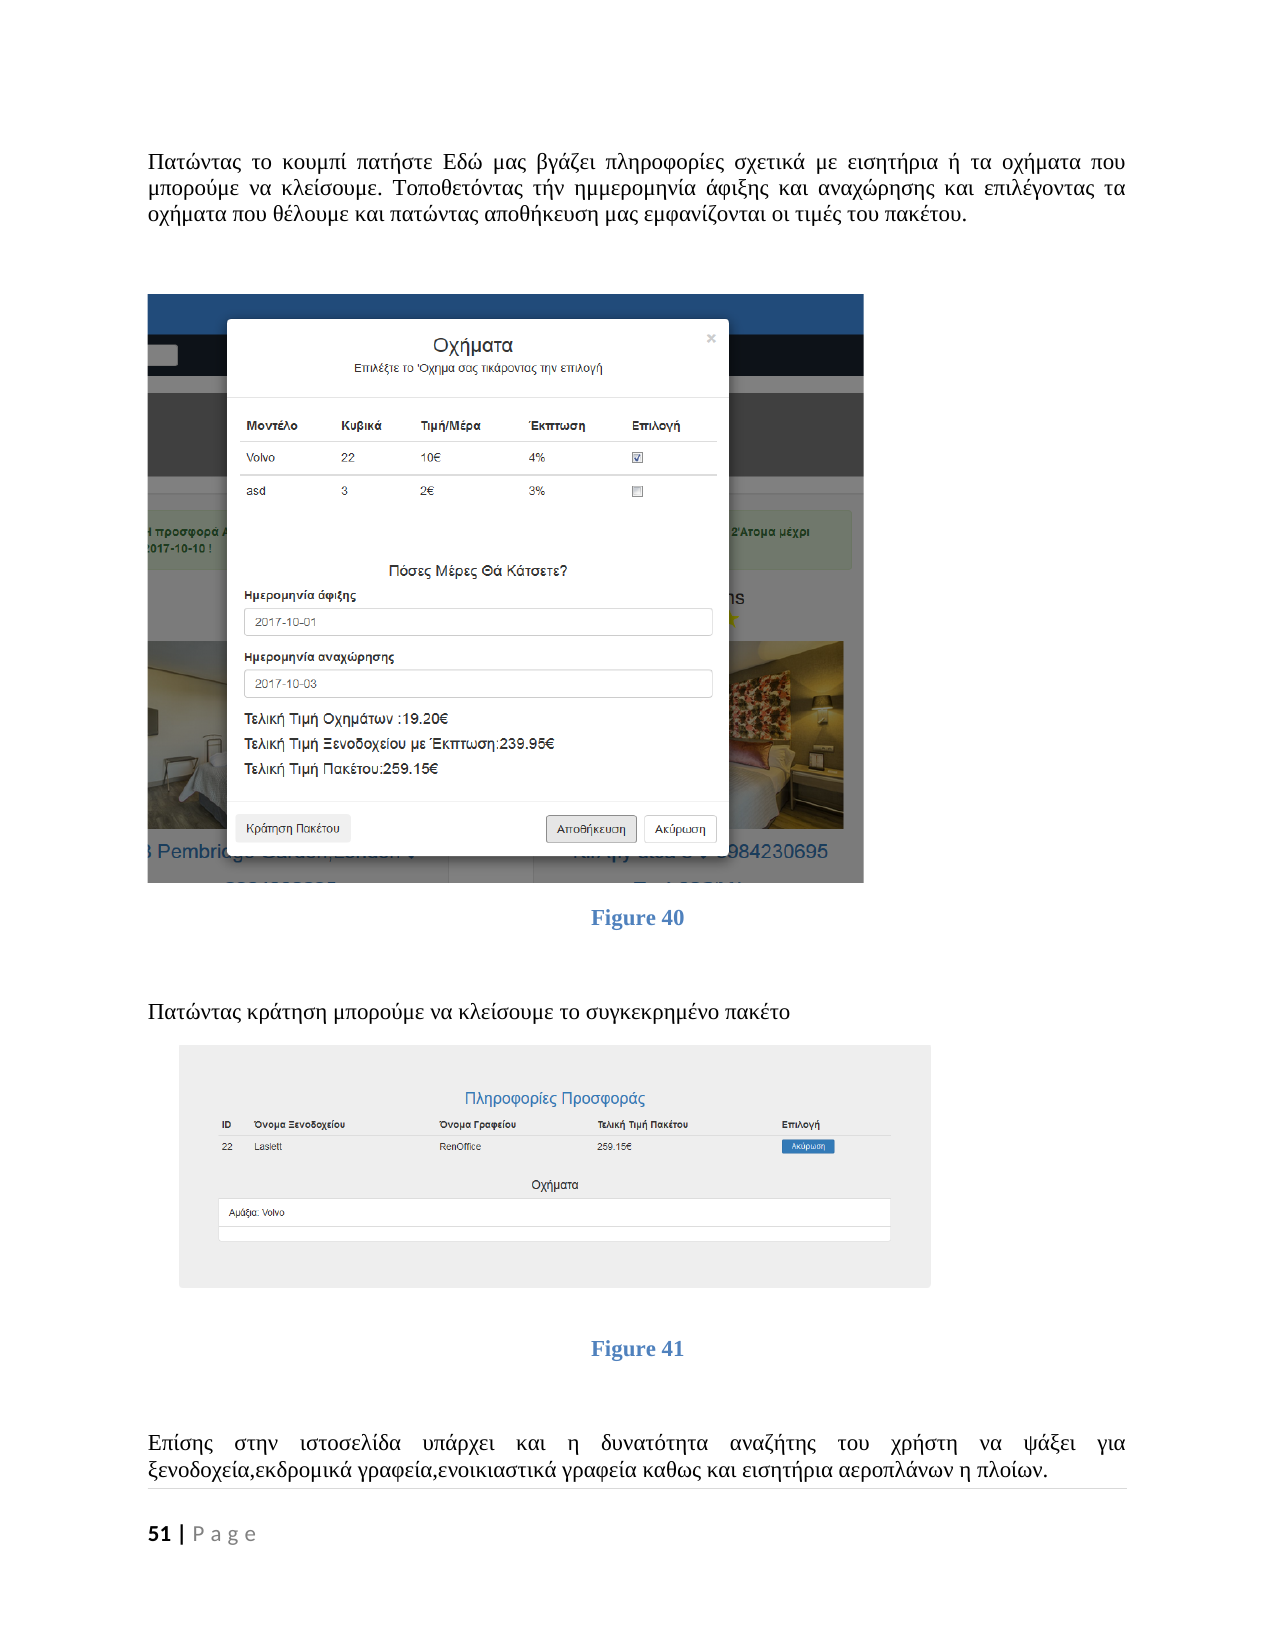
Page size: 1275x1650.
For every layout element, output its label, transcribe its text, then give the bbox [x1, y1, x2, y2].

text Figure 41 [148, 1335, 1127, 1361]
text Επίσης στην ιστοσελίδα υπάρχει και η δυνατότητα αναζήτης του χρήστη να ψάξει για ξενοδοχεία,εκδρομικά γραφεία,ενοικιαστικά γραφεία καθως και εισητήρια αεροπλάνων η πλοίων. [148, 1429, 1127, 1482]
text Πατώντας το κουμπί πατήστε Εδώ μας βγάζει πληροφορίες σχετικά με εισητήρια ή τα οχήματα που μπορούμε να κλείσουμε. Τοποθετόντας τήν ημμερομηνία άφιξης και αναχώρησης και επιλέγοντας τα οχήματα που θέλουμε και πατώντας αποθήκευση μας εμφανίζονται οι τιμές του πακέτου. [148, 148, 1127, 227]
picture [147, 294, 864, 883]
text Figure 40 [148, 904, 1127, 930]
text Πατώντας κράτηση μπορούμε να κλείσουμε το συγκεκρημένο πακέτο [148, 998, 1127, 1024]
picture [147, 1045, 1009, 1314]
